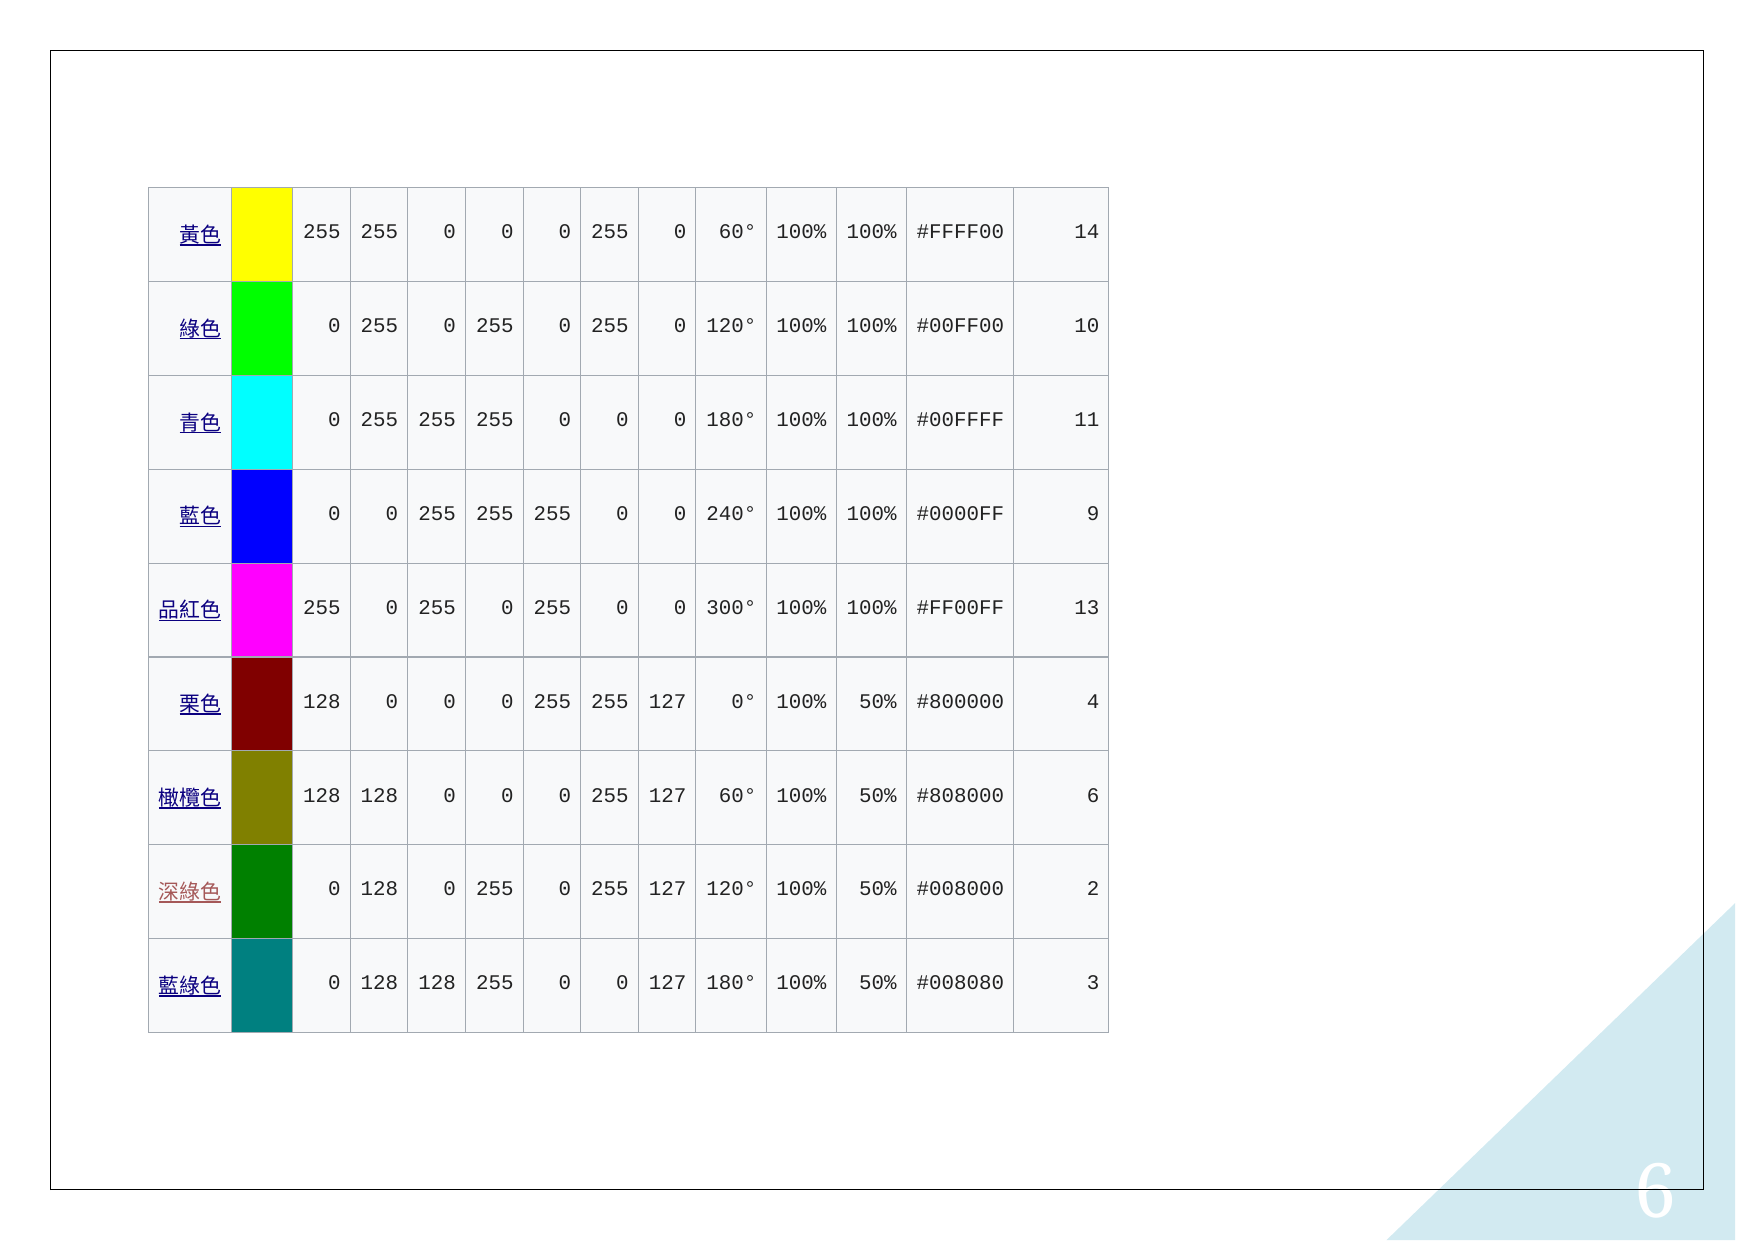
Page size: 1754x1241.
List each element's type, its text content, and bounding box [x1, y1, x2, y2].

table_cell 100% [767, 470, 836, 563]
table_cell 100% [837, 470, 906, 563]
table_cell 0 [639, 564, 695, 656]
table_cell 黃色 [149, 188, 231, 281]
table_cell 127 [639, 658, 695, 750]
table_cell 0 [524, 939, 580, 1032]
table_cell [232, 751, 292, 844]
table_cell 青色 [149, 376, 231, 469]
table_cell 128 [351, 845, 407, 938]
table_cell #00FFFF [907, 376, 1013, 469]
table_cell 0 [524, 376, 580, 469]
table_cell 0 [293, 376, 350, 469]
table_cell 0 [293, 470, 350, 563]
table_cell 3 [1014, 939, 1108, 1032]
table_cell 0 [524, 282, 580, 375]
table_cell 2 [1014, 845, 1108, 938]
table_cell 0 [639, 376, 695, 469]
table_cell 0 [581, 564, 638, 656]
table_cell 127 [639, 751, 695, 844]
table_cell [232, 282, 292, 375]
table_cell 128 [293, 658, 350, 750]
table_cell [232, 658, 292, 750]
table_cell 11 [1014, 376, 1108, 469]
table_cell #00FF00 [907, 282, 1013, 375]
table_cell 13 [1014, 564, 1108, 656]
table_cell 255 [466, 470, 523, 563]
table_cell 300° [696, 564, 766, 656]
table_cell 127 [639, 939, 695, 1032]
table_cell 255 [351, 282, 407, 375]
table_cell 9 [1014, 470, 1108, 563]
table_cell 0 [293, 845, 350, 938]
table_cell 120° [696, 282, 766, 375]
table_cell 255 [581, 658, 638, 750]
table_cell 綠色 [149, 282, 231, 375]
table_cell 橄欖色 [149, 751, 231, 844]
table_cell 128 [351, 751, 407, 844]
table_cell 0 [639, 188, 695, 281]
table_cell 0° [696, 658, 766, 750]
table_cell 0 [293, 282, 350, 375]
table_cell 255 [466, 376, 523, 469]
table_cell 100% [767, 939, 836, 1032]
table_cell 0 [466, 751, 523, 844]
table_cell 4 [1014, 658, 1108, 750]
table_cell 10 [1014, 282, 1108, 375]
table_cell #008080 [907, 939, 1013, 1032]
table_cell 100% [767, 376, 836, 469]
table_cell 100% [767, 751, 836, 844]
table_cell #800000 [907, 658, 1013, 750]
table_cell 255 [581, 751, 638, 844]
table_cell 255 [466, 939, 523, 1032]
table_cell [232, 376, 292, 469]
table_cell 50% [837, 751, 906, 844]
table_cell [232, 470, 292, 563]
table_cell 100% [767, 564, 836, 656]
table_cell 品紅色 [149, 564, 231, 656]
table_cell 255 [524, 658, 580, 750]
table_cell 14 [1014, 188, 1108, 281]
table_cell 0 [408, 751, 465, 844]
table_cell 255 [351, 376, 407, 469]
table_cell 深綠色 [149, 845, 231, 938]
table_cell 60° [696, 751, 766, 844]
table_cell 0 [466, 188, 523, 281]
table_cell 0 [408, 658, 465, 750]
table_cell [232, 939, 292, 1032]
table_cell 0 [466, 564, 523, 656]
table_cell 0 [408, 188, 465, 281]
table_cell [232, 845, 292, 938]
table_cell 6 [1014, 751, 1108, 844]
table_cell 50% [837, 658, 906, 750]
table_cell #FF00FF [907, 564, 1013, 656]
table_cell 255 [524, 564, 580, 656]
table_cell 0 [466, 658, 523, 750]
table_cell 255 [524, 470, 580, 563]
table_cell 240° [696, 470, 766, 563]
table_cell 100% [767, 845, 836, 938]
table_cell 100% [837, 188, 906, 281]
table_cell 100% [837, 564, 906, 656]
table_cell 128 [293, 751, 350, 844]
table_cell 0 [524, 751, 580, 844]
table_cell 255 [293, 188, 350, 281]
table_cell 50% [837, 939, 906, 1032]
table_cell 120° [696, 845, 766, 938]
table_cell 100% [837, 282, 906, 375]
table_cell 0 [293, 939, 350, 1032]
table_cell 0 [639, 282, 695, 375]
table_cell 127 [639, 845, 695, 938]
table_cell 255 [408, 564, 465, 656]
table_cell 0 [351, 470, 407, 563]
table_cell 0 [581, 939, 638, 1032]
table_cell 藍色 [149, 470, 231, 563]
table_cell 藍綠色 [149, 939, 231, 1032]
table_cell [232, 188, 292, 281]
table_cell 255 [293, 564, 350, 656]
table_cell 128 [408, 939, 465, 1032]
table_cell 255 [581, 188, 638, 281]
table_cell 128 [351, 939, 407, 1032]
table_cell 255 [581, 845, 638, 938]
table_cell 100% [767, 188, 836, 281]
table_cell 255 [466, 845, 523, 938]
table_cell 255 [351, 188, 407, 281]
table_cell 0 [639, 470, 695, 563]
table_cell 0 [581, 470, 638, 563]
table_cell 0 [351, 658, 407, 750]
table_cell 255 [408, 470, 465, 563]
table_cell 100% [767, 658, 836, 750]
table_cell #0000FF [907, 470, 1013, 563]
table_cell 0 [581, 376, 638, 469]
table_cell 0 [408, 845, 465, 938]
table_cell 50% [837, 845, 906, 938]
table_cell 100% [837, 376, 906, 469]
table_cell 0 [524, 845, 580, 938]
table_cell 栗色 [149, 658, 231, 750]
table_cell #808000 [907, 751, 1013, 844]
table_cell 0 [408, 282, 465, 375]
table_cell 100% [767, 282, 836, 375]
table_cell 180° [696, 939, 766, 1032]
table_cell 255 [408, 376, 465, 469]
table_cell [232, 564, 292, 656]
table_cell #008000 [907, 845, 1013, 938]
table_cell 0 [351, 564, 407, 656]
table_cell 180° [696, 376, 766, 469]
table_cell 255 [581, 282, 638, 375]
table_cell 0 [524, 188, 580, 281]
table_cell 60° [696, 188, 766, 281]
table_cell #FFFF00 [907, 188, 1013, 281]
table_cell 255 [466, 282, 523, 375]
